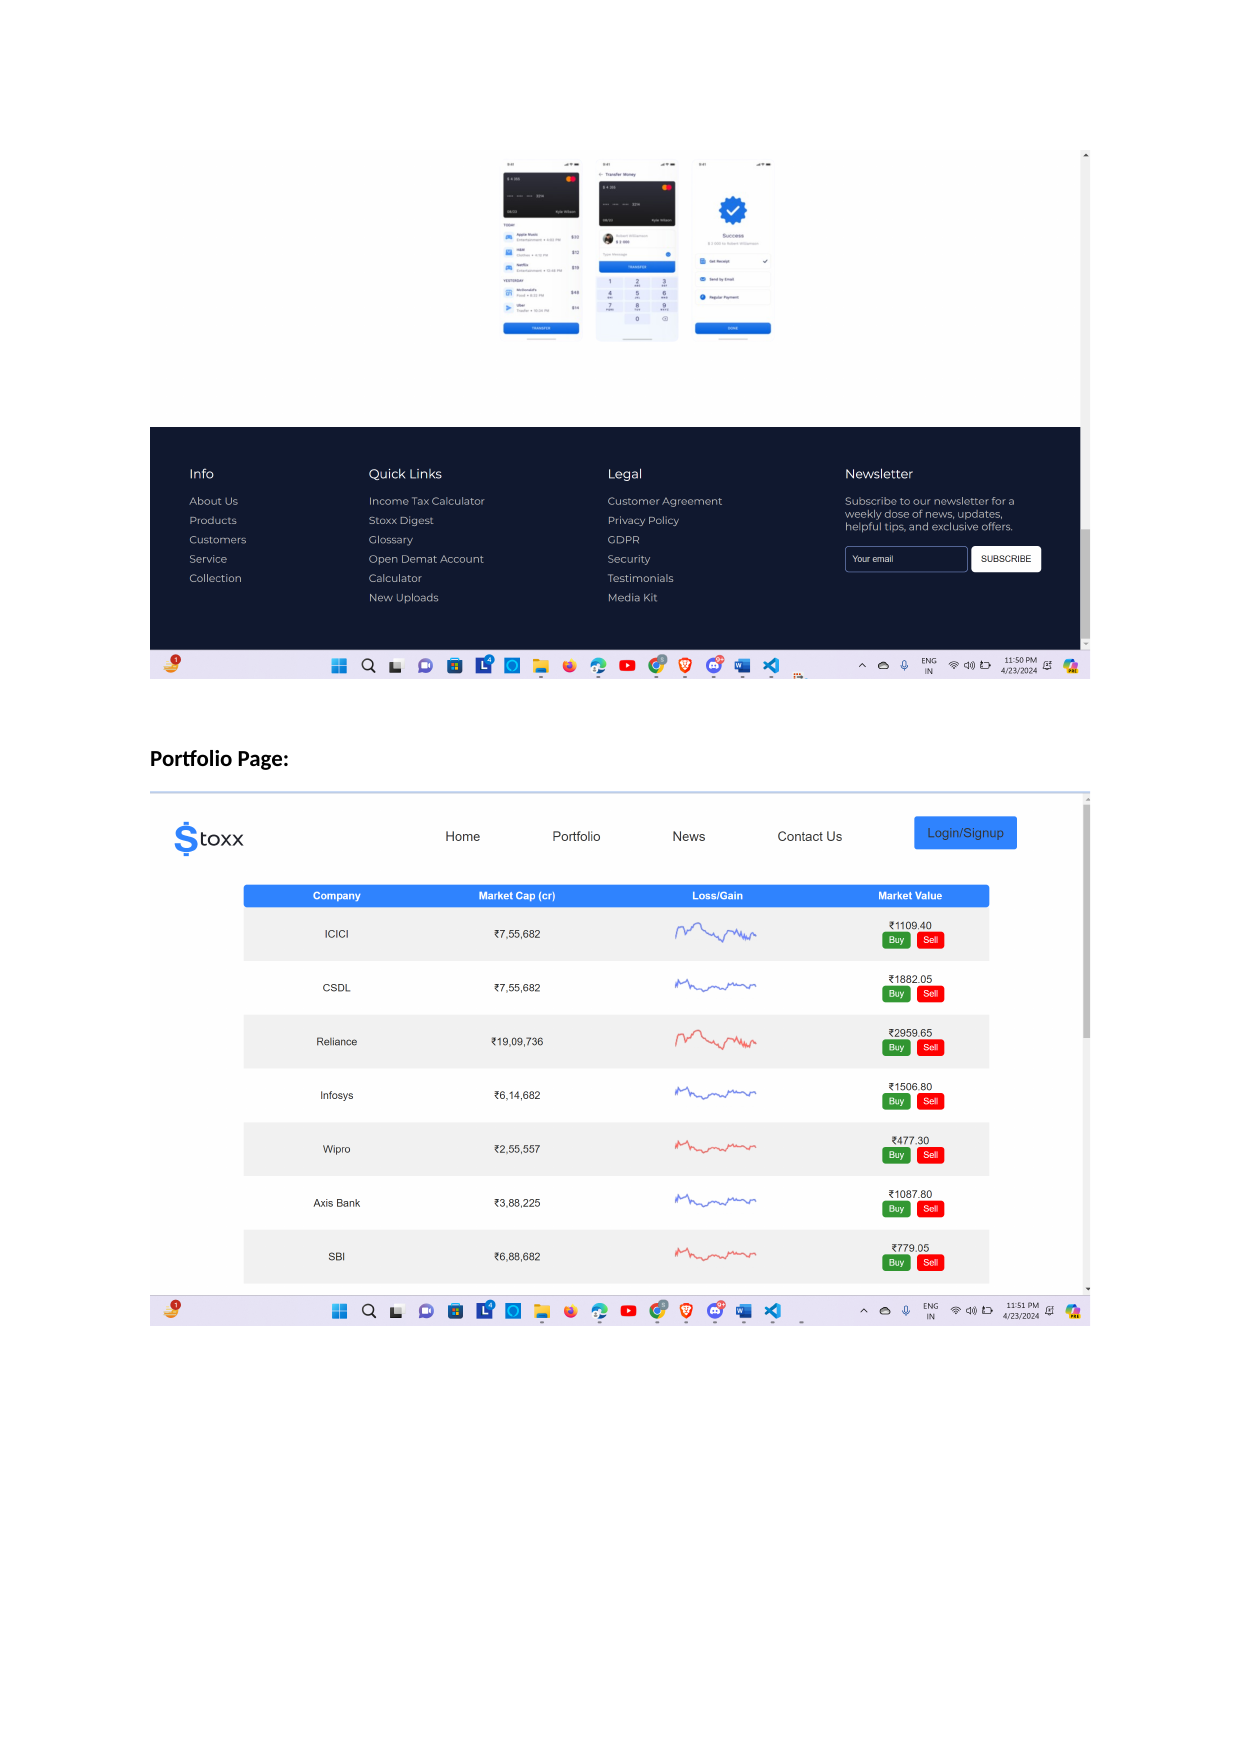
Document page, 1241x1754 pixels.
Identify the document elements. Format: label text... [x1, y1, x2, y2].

picture [150, 150, 1091, 679]
text Portfolio Page: [150, 744, 1090, 773]
picture [150, 791, 1091, 1326]
